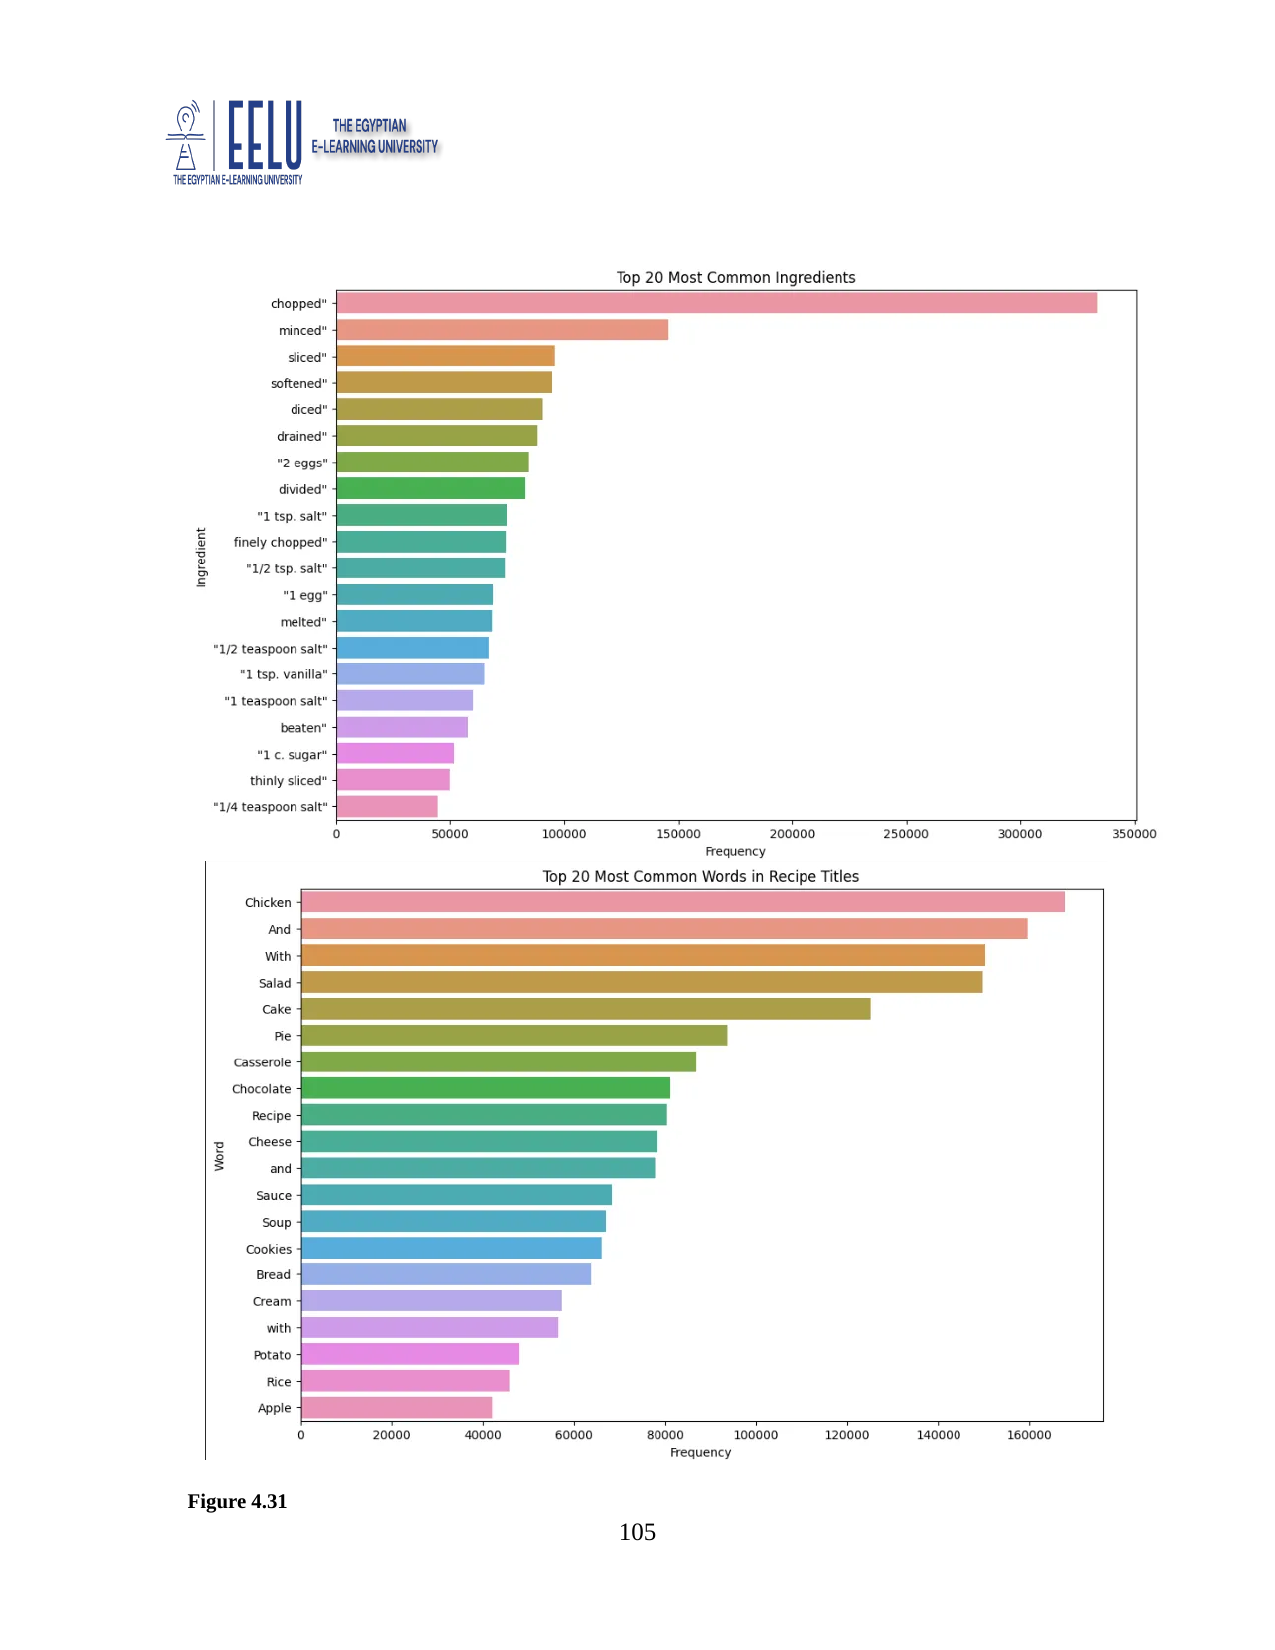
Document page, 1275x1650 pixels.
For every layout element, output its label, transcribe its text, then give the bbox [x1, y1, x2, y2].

text Figure 4.31 [187, 1489, 1125, 1513]
picture [187, 265, 1163, 1460]
picture [150, 75, 444, 188]
